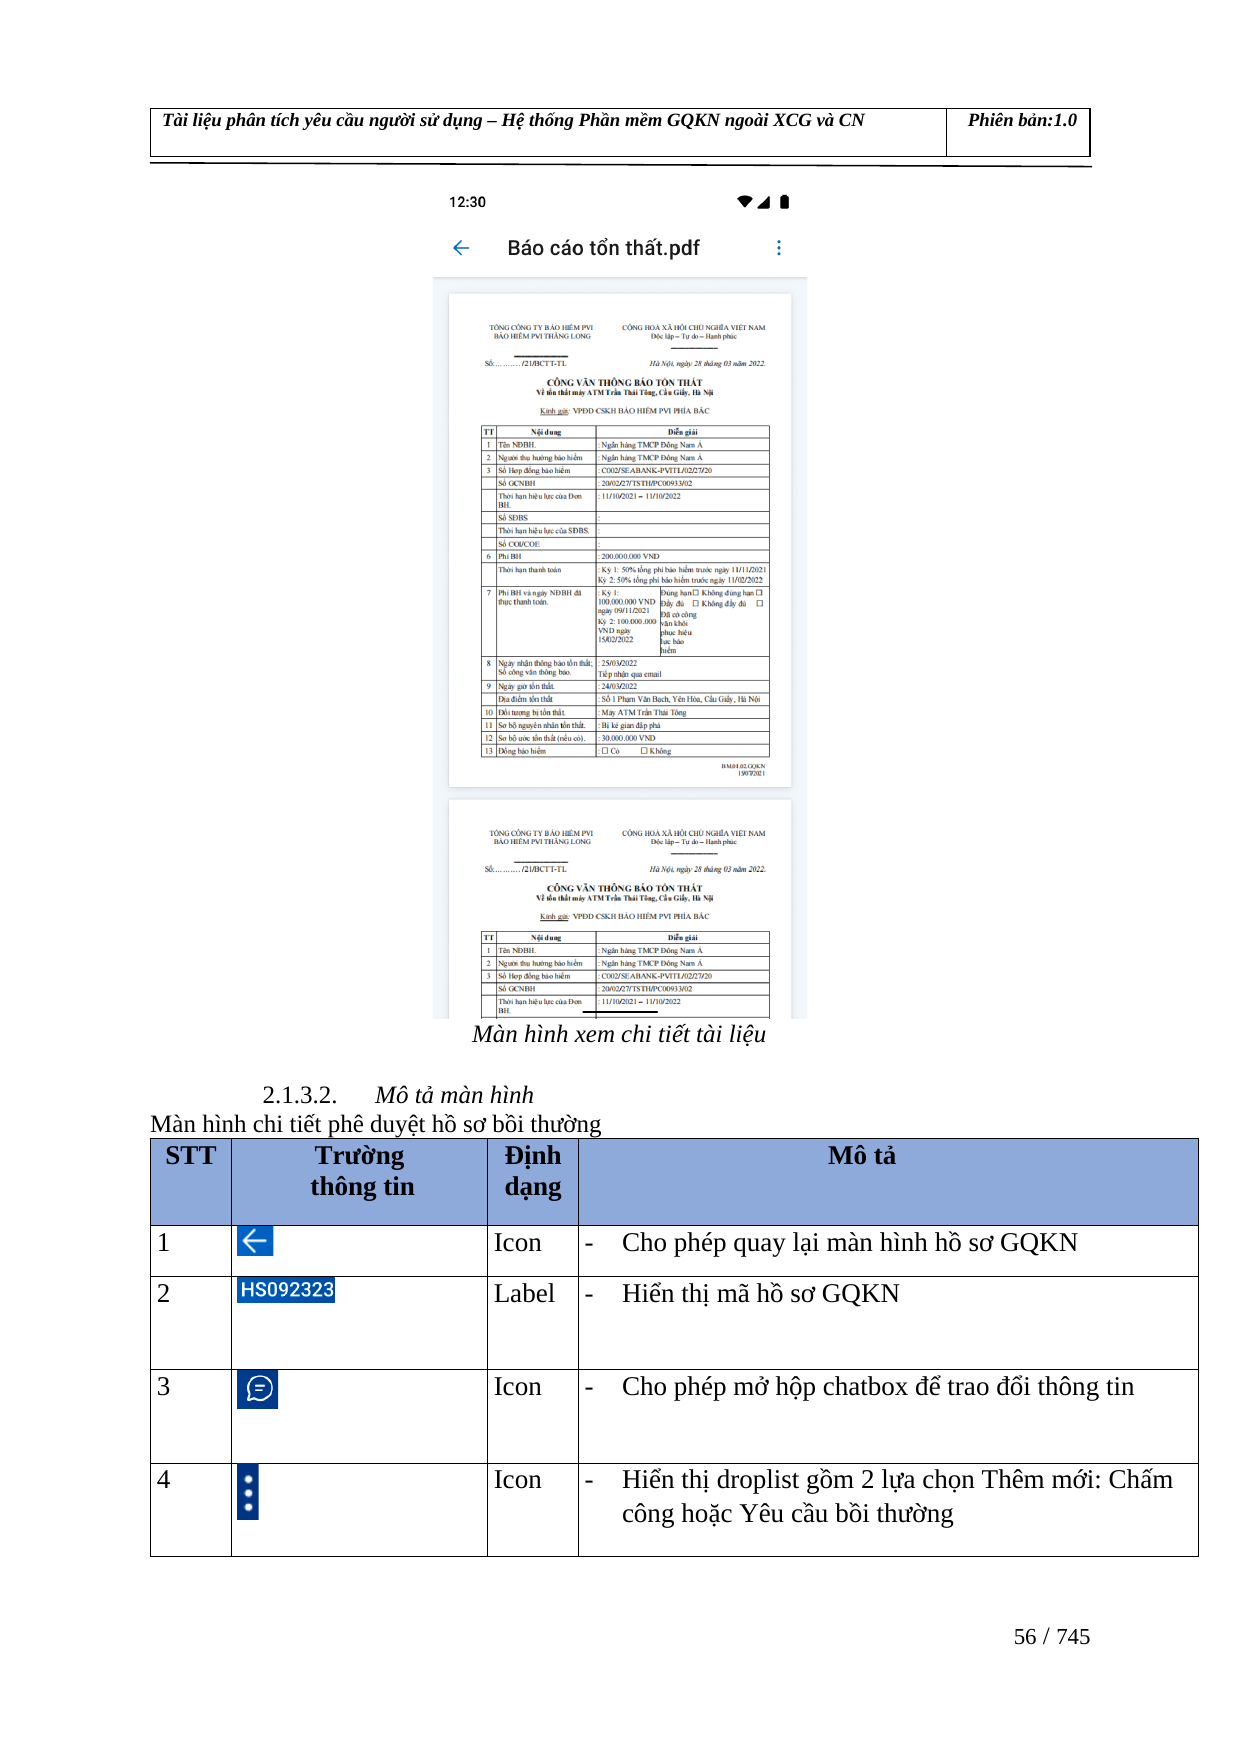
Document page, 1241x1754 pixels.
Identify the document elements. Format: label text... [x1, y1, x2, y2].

picture [237, 1463, 259, 1520]
table_header Định dạng [488, 1139, 578, 1225]
table_cell Icon [488, 1370, 578, 1463]
table_cell [232, 1370, 487, 1463]
table_cell Hiển thị mã hồ sơ GQKN [579, 1277, 1198, 1369]
table_cell [232, 1464, 487, 1556]
table_cell 1 [151, 1226, 231, 1276]
picture [237, 1277, 335, 1303]
table_cell Label [488, 1277, 578, 1369]
table_cell Hiển thị droplist gồm 2 lựa chọn Thêm mới: Chấm công hoặc Yêu cầu bồi thường [579, 1464, 1198, 1556]
table_cell Icon [488, 1464, 578, 1556]
table_cell 3 [151, 1370, 231, 1463]
table_header Trường thông tin [232, 1139, 487, 1225]
picture [237, 1226, 274, 1256]
text Màn hình chi tiết phê duyệt hồ sơ bồi thường [150, 1109, 1090, 1138]
table_header STT [151, 1139, 231, 1225]
table_cell Cho phép mở hộp chatbox để trao đổi thông tin [579, 1370, 1198, 1463]
table_cell [232, 1226, 487, 1276]
table_cell 2 [151, 1277, 231, 1369]
table_header Mô tả [579, 1139, 1198, 1225]
text Màn hình xem chi tiết tài liệu [150, 1019, 1090, 1047]
picture [237, 1370, 279, 1409]
table_cell [232, 1277, 487, 1369]
table_cell 4 [151, 1464, 231, 1556]
table_cell Icon [488, 1226, 578, 1276]
picture [432, 185, 808, 1019]
table_cell Cho phép quay lại màn hình hồ sơ GQKN [579, 1226, 1198, 1276]
subtitle Mô tả màn hình [262, 1080, 1090, 1109]
